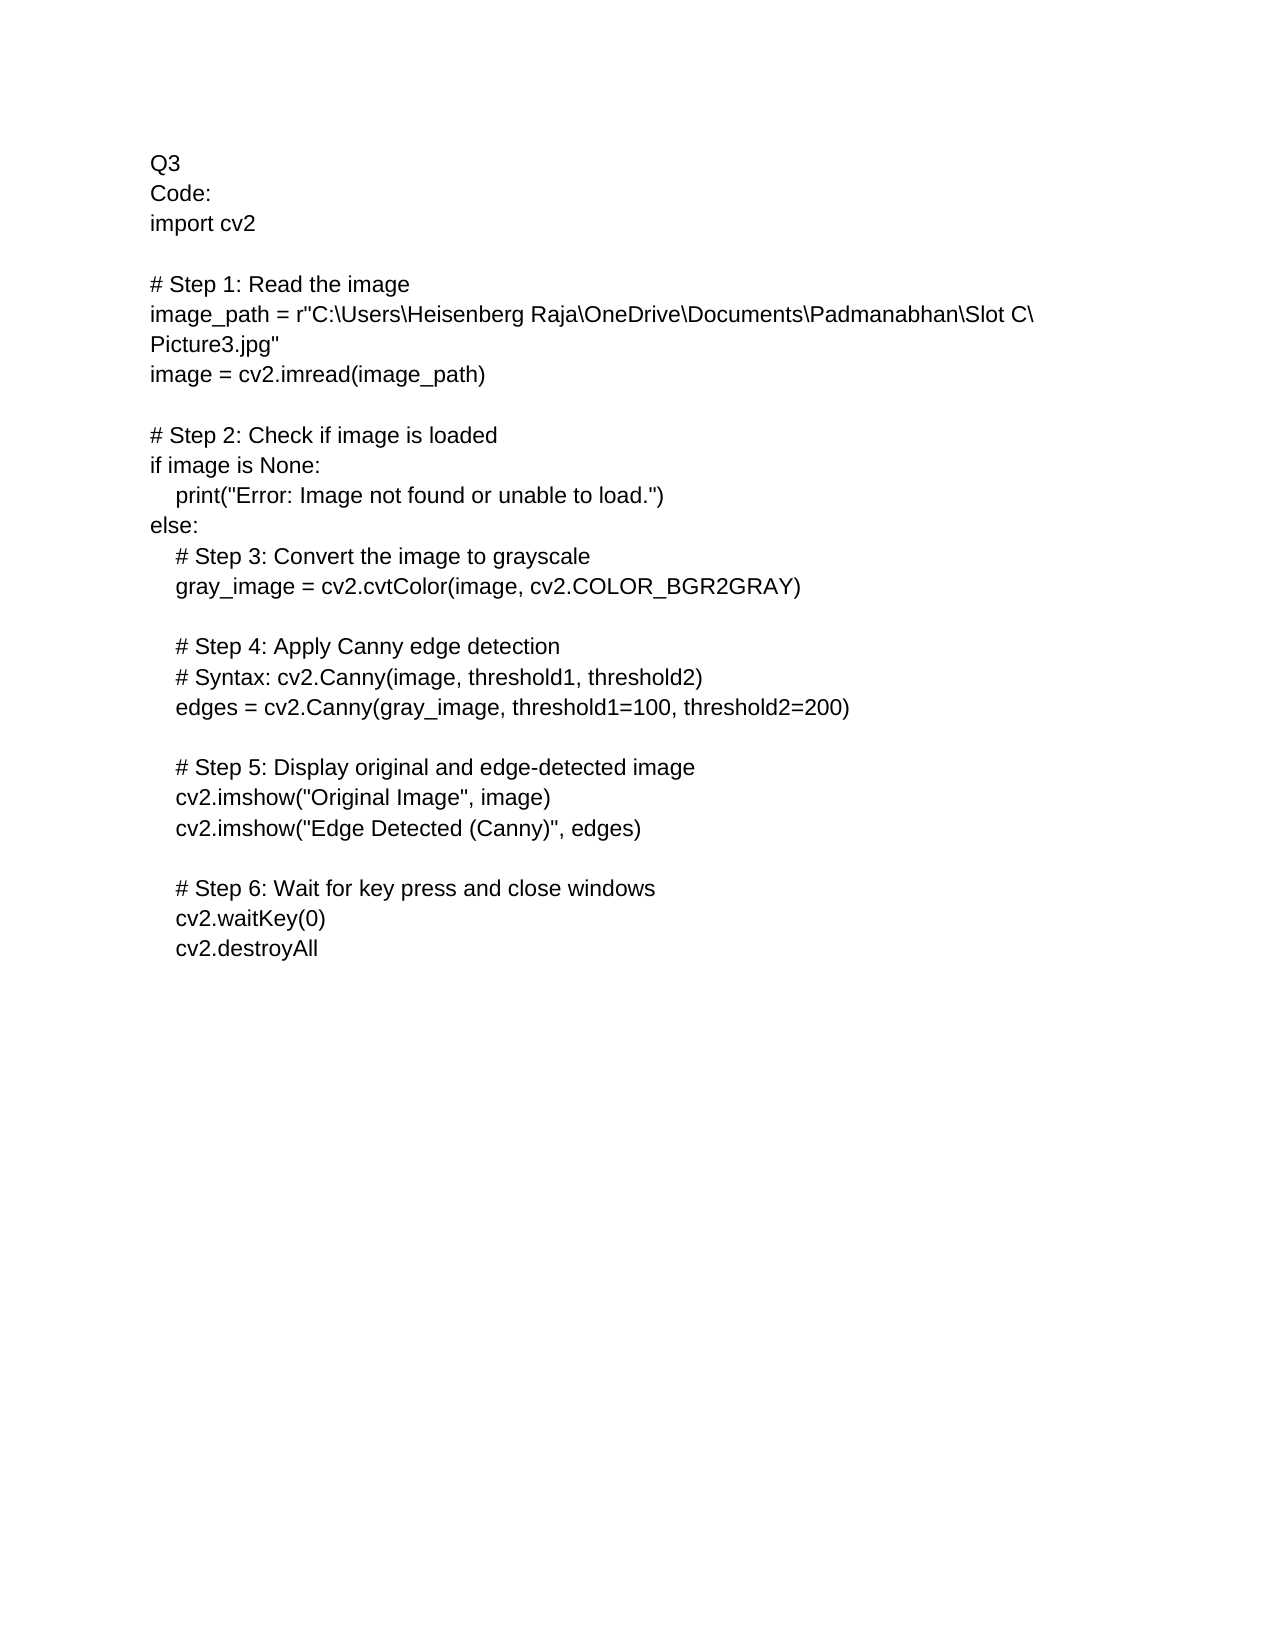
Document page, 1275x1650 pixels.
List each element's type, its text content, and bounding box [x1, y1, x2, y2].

text # Step 6: Wait for key press and close windows [150, 875, 1125, 901]
text Q3 Code: import cv2 [150, 150, 1125, 237]
text # Syntax: cv2.Canny(image, threshold1, threshold2) [150, 663, 1125, 690]
text # Step 2: Check if image is loaded [150, 422, 1125, 448]
text edges = cv2.Canny(gray_image, threshold1=100, threshold2=200) [150, 694, 1125, 720]
text # Step 5: Display original and edge-detected image [150, 754, 1125, 781]
text cv2.imshow("Original Image", image) [150, 784, 1125, 811]
text # Step 3: Convert the image to grayscale [150, 543, 1125, 569]
text gray_image = cv2.cvtColor(image, cv2.COLOR_BGR2GRAY) [150, 573, 1125, 599]
text image_path = r"C:\Users\Heisenberg Raja\OneDrive\Documents\Padmanabhan\Slot C\Picture3.jpg" [150, 301, 1125, 358]
text cv2.waitKey(0) [150, 905, 1125, 932]
text cv2.destroyAll [150, 935, 1125, 962]
text image = cv2.imread(image_path) [150, 361, 1125, 388]
text print("Error: Image not found or unable to load.") [150, 482, 1125, 509]
text cv2.imshow("Edge Detected (Canny)", edges) [150, 814, 1125, 841]
text # Step 1: Read the image [150, 271, 1125, 297]
text # Step 4: Apply Canny edge detection [150, 633, 1125, 660]
text else: [150, 512, 1125, 539]
text if image is None: [150, 452, 1125, 478]
